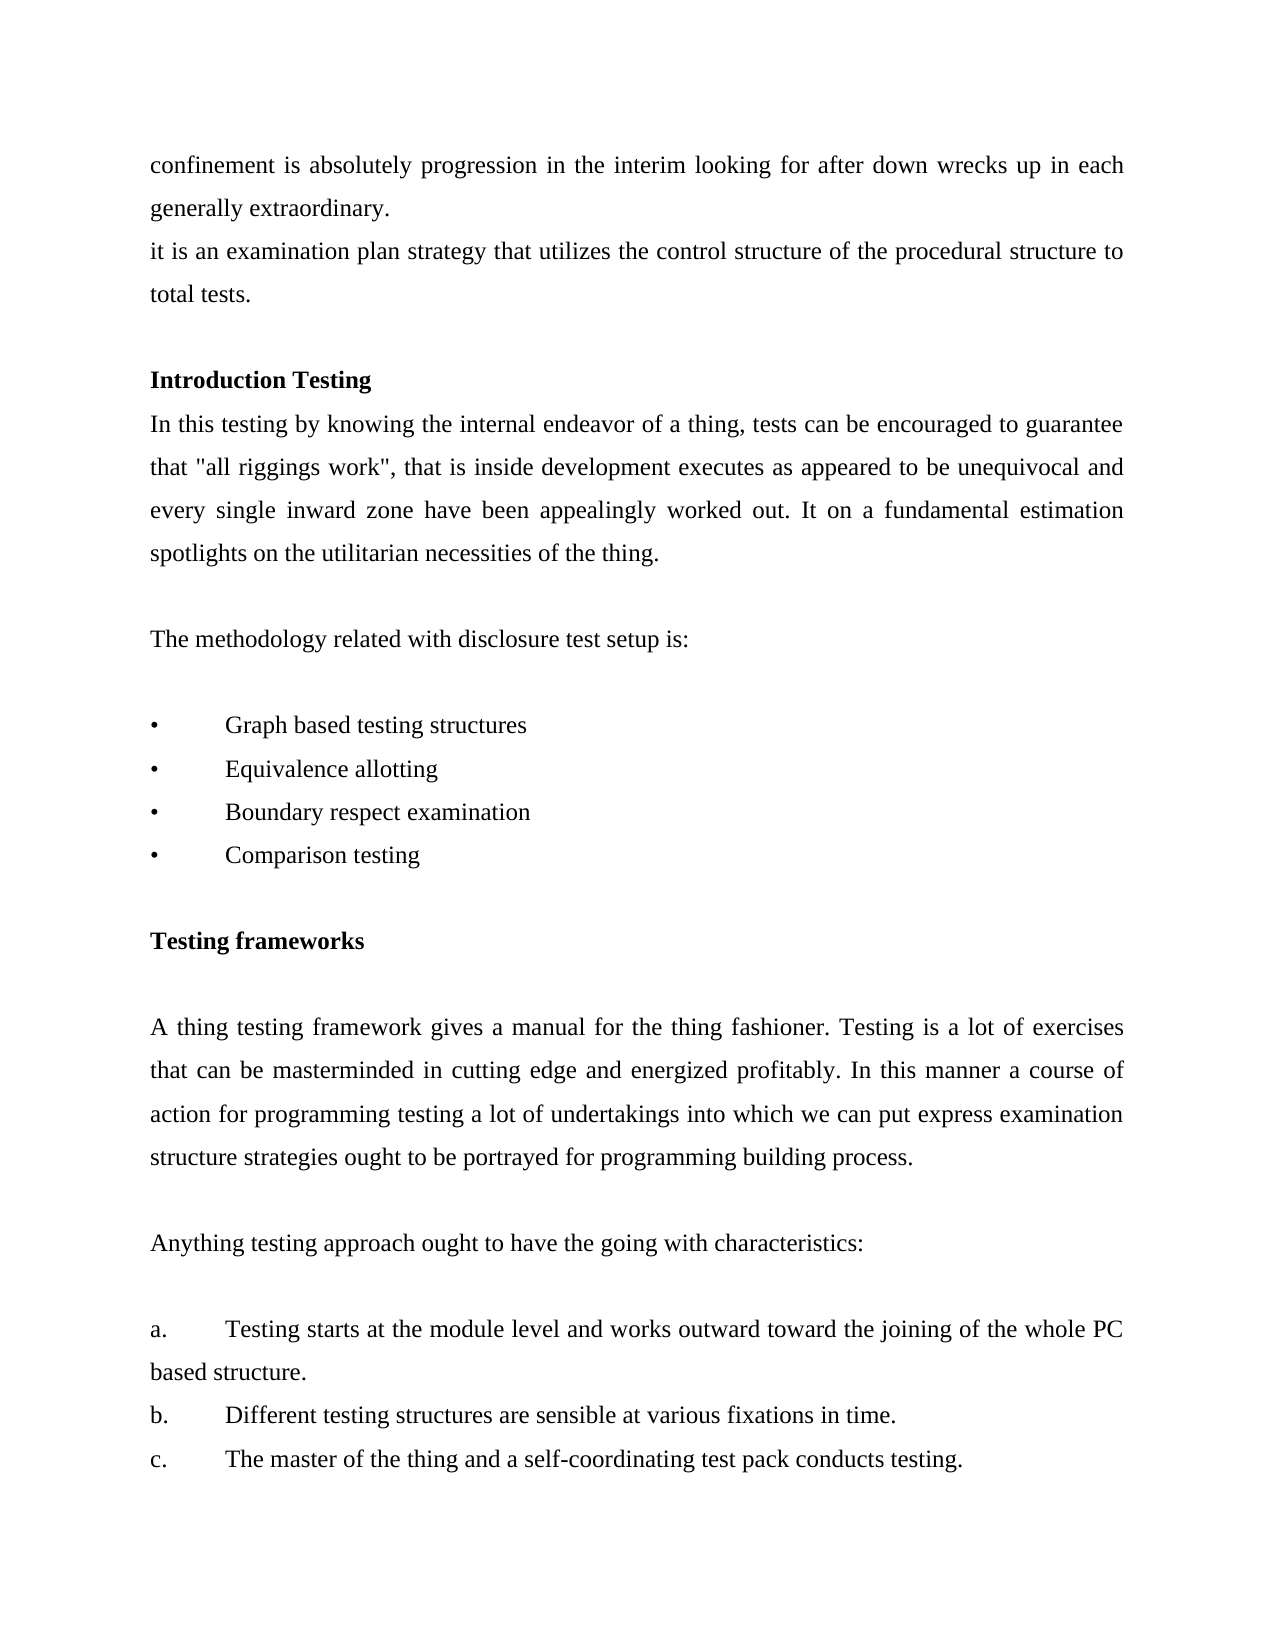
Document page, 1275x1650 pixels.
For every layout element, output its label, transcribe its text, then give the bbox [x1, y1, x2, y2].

text • Graph based testing structures [150, 711, 1125, 739]
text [150, 150, 1125, 222]
text • Boundary respect examination [150, 797, 1125, 826]
text it is an examination plan strategy that utilizes the control structure of the procedural structure to total tests. [150, 236, 1125, 308]
text • Comparison testing [150, 840, 1125, 869]
text • Equivalence allotting [150, 754, 1125, 782]
text A thing testing framework gives a manual for the thing fashioner. Testing is a lot of exercises that can be masterminded in cutting edge and energized profitably. In this manner a course of action for programming testing a lot of undertakings into which we can put express examination structure strategies ought to be portrayed for programming building process. [150, 1012, 1125, 1171]
text In this testing by knowing the internal endeavor of a thing, tests can be encouraged to guarantee that "all riggings work", that is inside development executes as appeared to be unequivocal and every single inward zone have been appealingly worked out. It on a fundamental estimation spotlights on the utilitarian necessities of the thing. [150, 409, 1125, 567]
text a. Testing starts at the module level and works outward toward the joining of the whole PC based structure. [150, 1314, 1125, 1386]
text Testing frameworks [150, 926, 1125, 955]
text b. Different testing structures are sensible at various fixations in time. [150, 1401, 1125, 1429]
text c. The master of the thing and a self-coordinating test pack conducts testing. [150, 1444, 1125, 1472]
text Introduction Testing [150, 366, 1125, 394]
text The methodology related with disclosure test setup is: [150, 624, 1125, 653]
text Anything testing approach ought to have the going with characteristics: [150, 1228, 1125, 1257]
